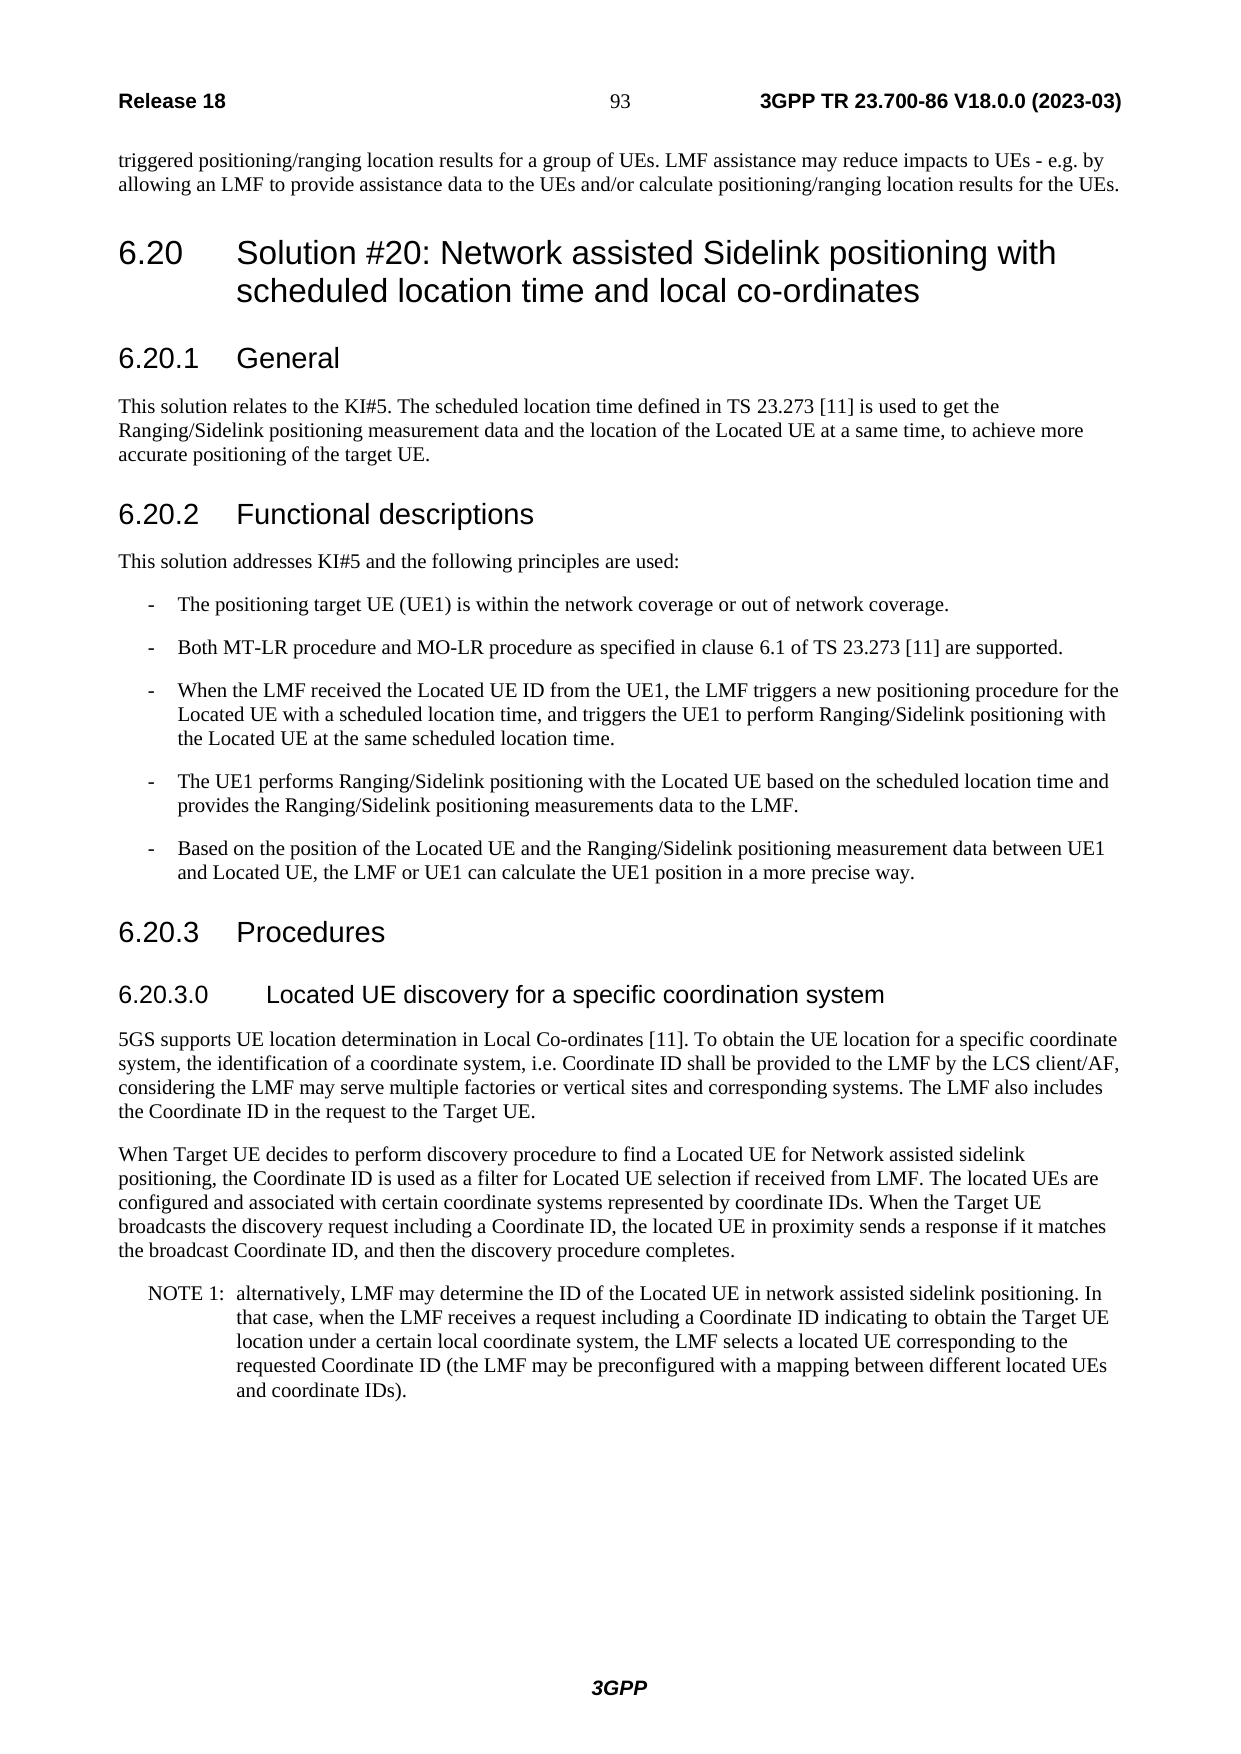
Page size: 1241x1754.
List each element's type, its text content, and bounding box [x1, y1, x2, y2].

subtitle 6.20.2 Functional descriptions [118, 497, 1122, 531]
text This solution relates to the KI#5. The scheduled location time defined in TS 23.273 [11] is used to get the Ranging/Sidelink positioning measurement data and the location of the Located UE at a same time, to achieve more accurate positioning of the target UE. [118, 393, 1122, 466]
text - Both MT-LR procedure and MO-LR procedure as specified in clause 6.1 of TS 23.273 [11] are supported. [148, 635, 1122, 659]
subtitle 6.20.3 Procedures [118, 915, 1122, 948]
text This solution addresses KI#5 and the following principles are used: [118, 549, 1122, 573]
text - The positioning target UE (UE1) is within the network coverage or out of network coverage. [148, 592, 1122, 616]
text NOTE 1: alternatively, LMF may determine the ID of the Located UE in network assisted sidelink positioning. In that case, when the LMF receives a request including a Coordinate ID indicating to obtain the Target UE location under a certain local coordinate system, the LMF selects a located UE corresponding to the requested Coordinate ID (the LMF may be preconfigured with a mapping between different located UEs and coordinate IDs). [148, 1281, 1122, 1402]
text When Target UE decides to perform discovery procedure to find a Located UE for Network assisted sidelink positioning, the Coordinate ID is used as a filter for Located UE selection if received from LMF. The located UEs are configured and associated with certain coordinate systems represented by coordinate IDs. When the Target UE broadcasts the discovery request including a Coordinate ID, the located UE in proximity sends a response if it matches the broadcast Coordinate ID, and then the discovery procedure completes. [118, 1142, 1122, 1262]
subtitle 6.20 Solution #20: Network assisted Sidelink positioning with scheduled location time and local co-ordinates [118, 233, 1122, 310]
text - The UE1 performs Ranging/Sidelink positioning with the Located UE based on the scheduled location time and provides the Ranging/Sidelink positioning measurements data to the LMF. [148, 769, 1122, 817]
text 5GS supports UE location determination in Local Co-ordinates [11]. To obtain the UE location for a specific coordinate system, the identification of a coordinate system, i.e. Coordinate ID shall be provided to the LMF by the LCS client/AF, considering the LMF may serve multiple factories or vertical sites and corresponding systems. The LMF also includes the Coordinate ID in the request to the Target UE. [118, 1027, 1122, 1123]
subtitle 6.20.3.0 Located UE discovery for a specific coordination system [118, 980, 1122, 1008]
subtitle 6.20.1 General [118, 341, 1122, 375]
text - Based on the position of the Located UE and the Ranging/Sidelink positioning measurement data between UE1 and Located UE, the LMF or UE1 can calculate the UE1 position in a more precise way. [148, 836, 1122, 884]
text - When the LMF received the Located UE ID from the UE1, the LMF triggers a new positioning procedure for the Located UE with a scheduled location time, and triggers the UE1 to perform Ranging/Sidelink positioning with the Located UE at the same scheduled location time. [148, 678, 1122, 750]
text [118, 147, 1122, 196]
